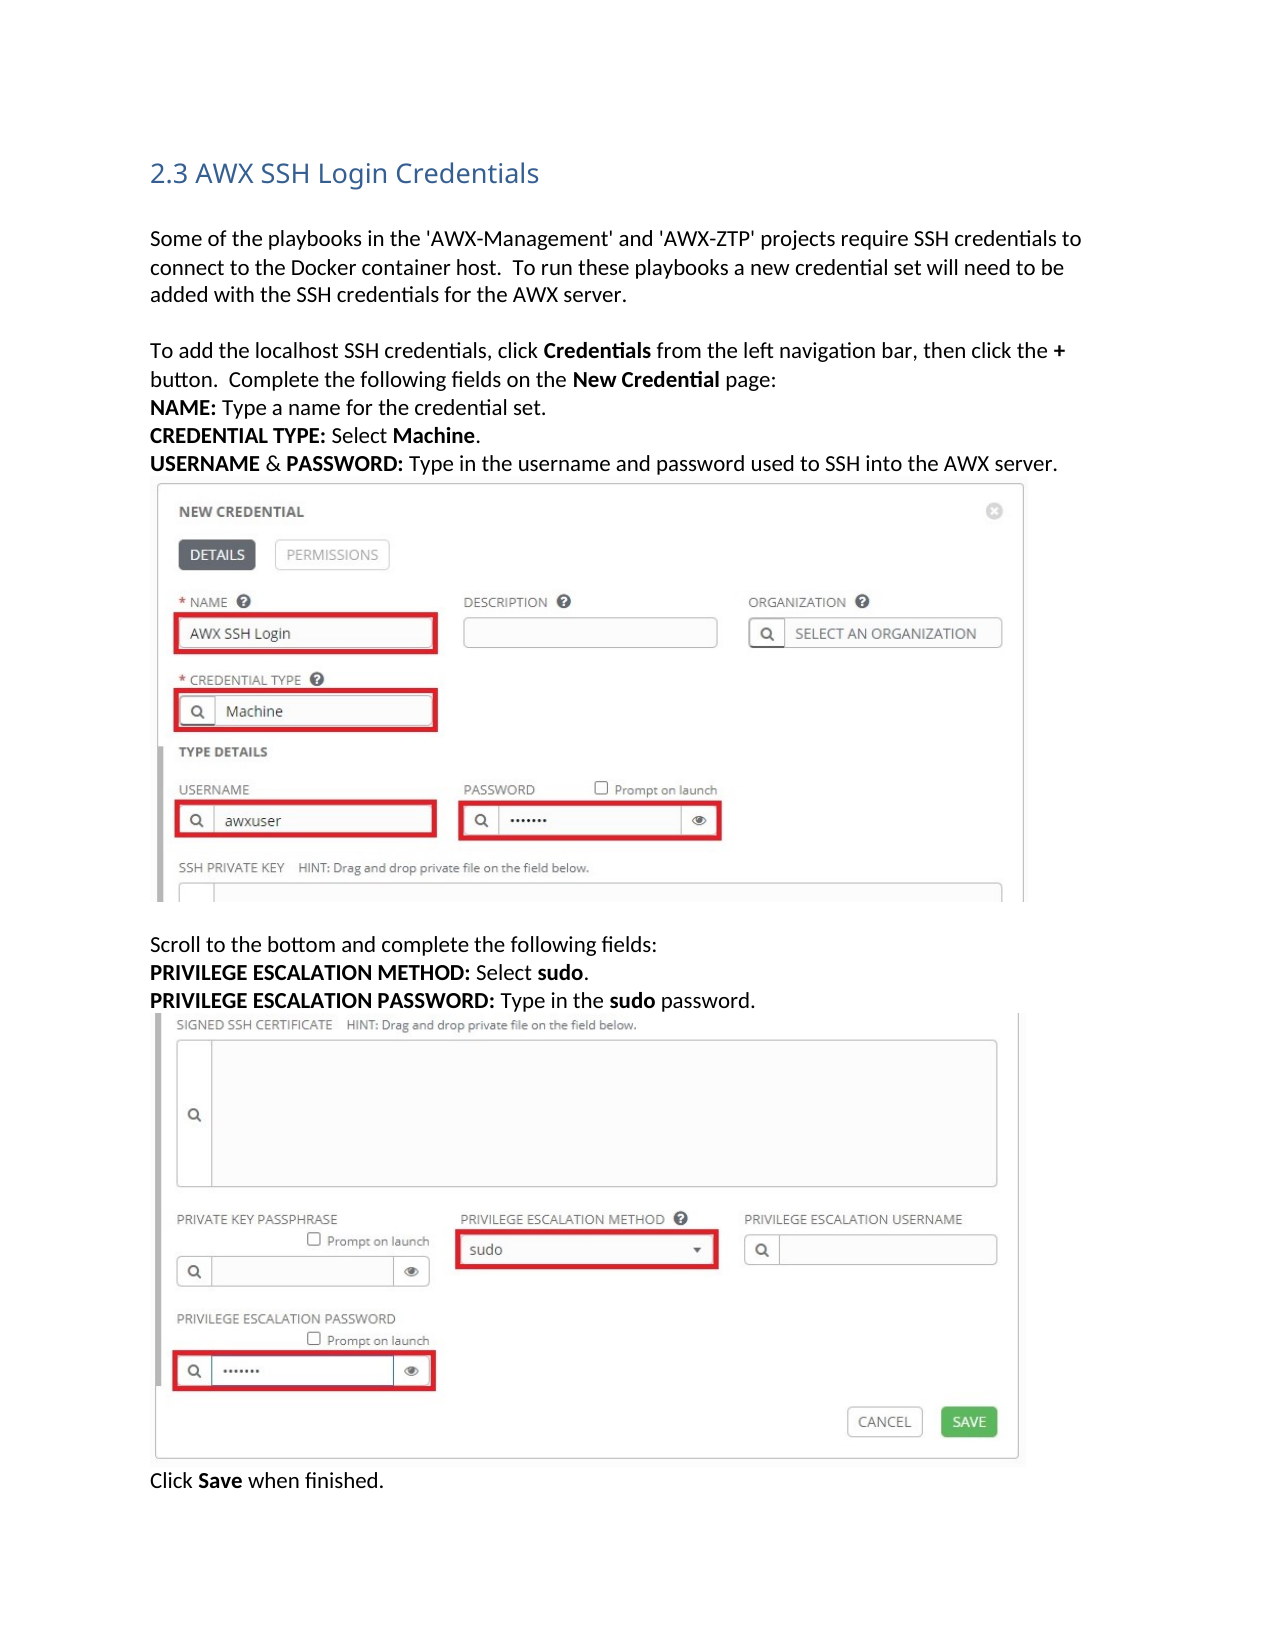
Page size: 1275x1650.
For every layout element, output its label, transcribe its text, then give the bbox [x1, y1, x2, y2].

text CREDENTIAL TYPE: Select Machine. [150, 421, 1125, 449]
text Some of the playbooks in the 'AWX-Management' and 'AWX-ZTP' projects require SSH credentials to connect to the Docker container host. To run these playbooks a new credential set will need to be added with the SSH credentials for the AWX server. [150, 224, 1125, 309]
text USERNAME & PASSWORD: Type in the username and password used to SSH into the AWX server. [150, 449, 1125, 477]
subtitle 2.3 AWX SSH Login Credentials [150, 154, 1125, 191]
picture [150, 1013, 1027, 1467]
text Click Save when finished. [150, 1466, 1125, 1494]
text To add the localhost SSH credentials, click Credentials from the left navigation bar, then click the + button. Complete the following fields on the New Credential page: [150, 337, 1125, 393]
text PRIVILEGE ESCALATION METHOD: Select sudo. [150, 958, 1125, 986]
picture [150, 476, 1029, 902]
text PRIVILEGE ESCALATION PASSWORD: Type in the sudo password. [150, 986, 1125, 1014]
text NAME: Type a name for the credential set. [150, 393, 1125, 421]
text Scroll to the bottom and complete the following fields: [150, 930, 1125, 958]
